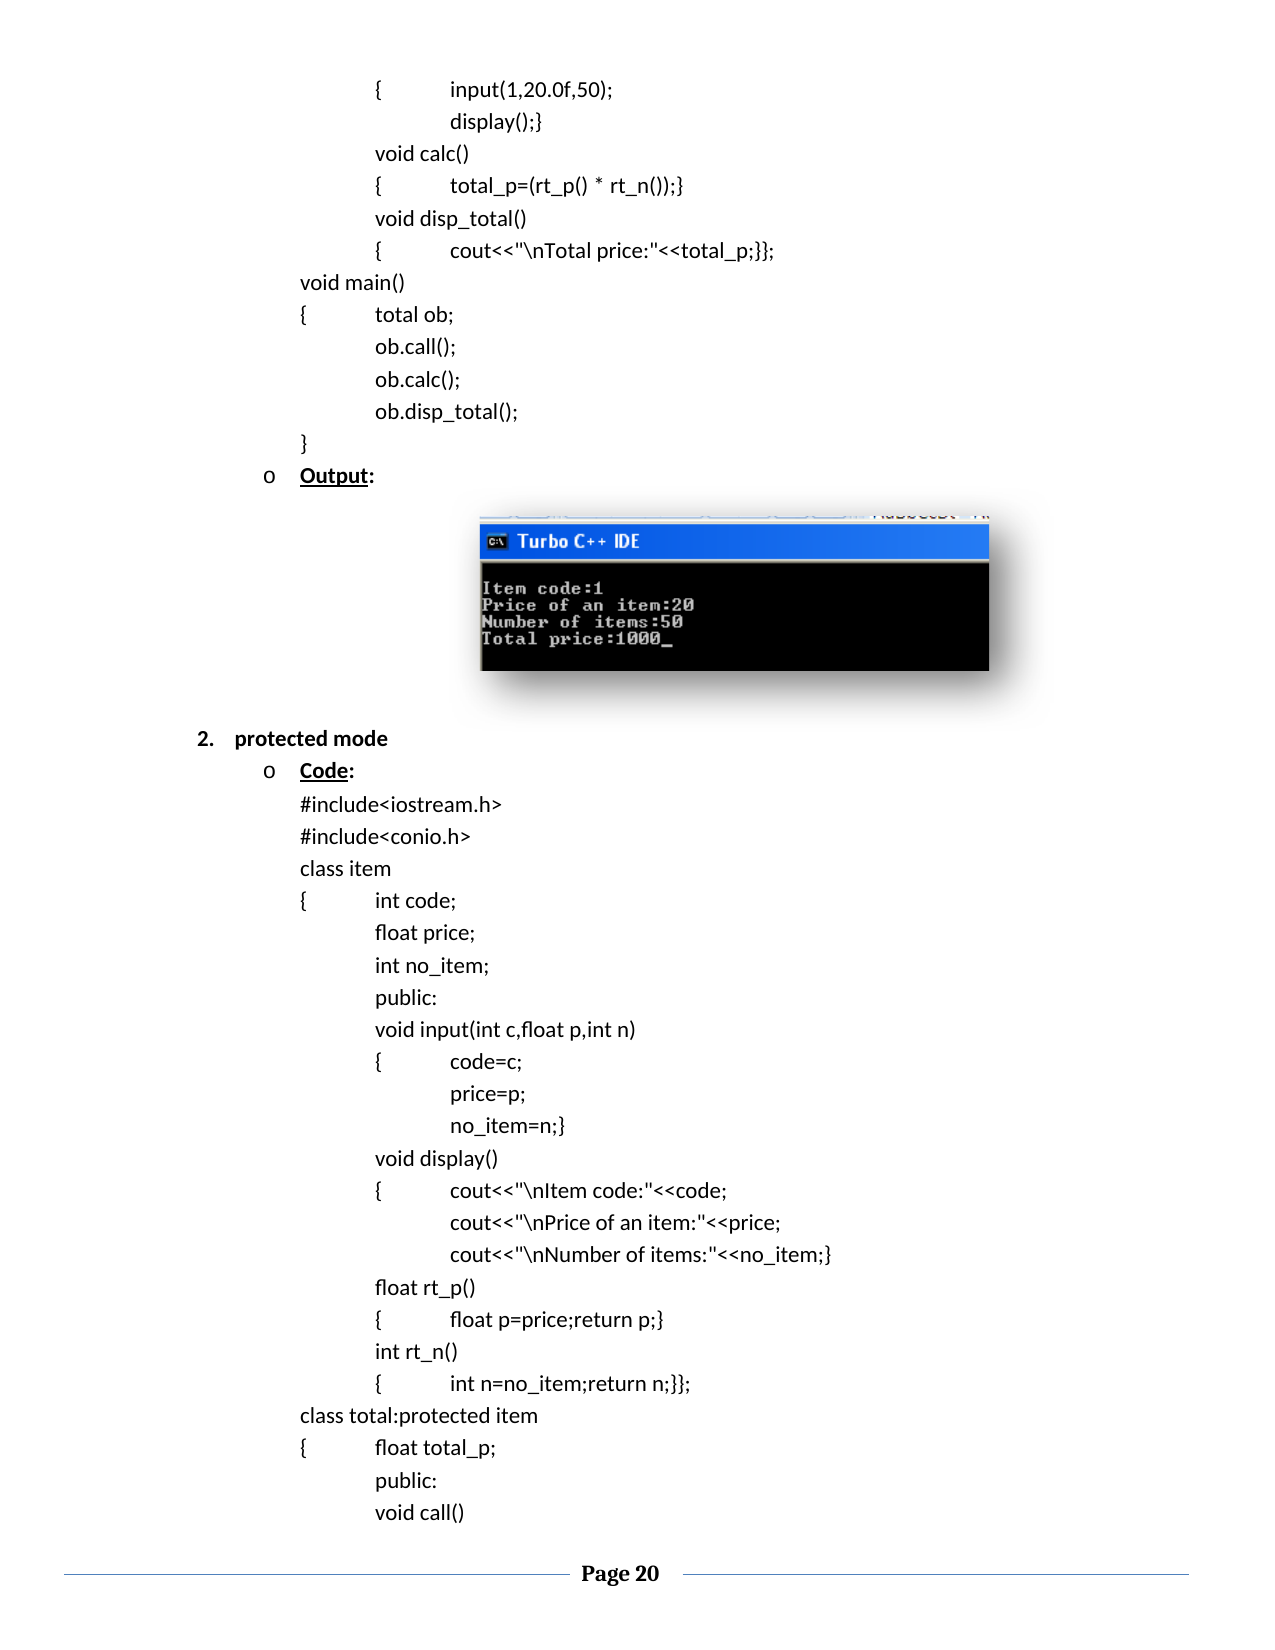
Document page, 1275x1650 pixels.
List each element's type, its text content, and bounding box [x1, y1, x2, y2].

list void main() [300, 268, 1200, 296]
list { cout<<"\nItem code:"<<code; [300, 1176, 1200, 1204]
list { int n=no_item;return n;}}; [300, 1369, 1200, 1397]
list cout<<"\nPrice of an item:"<<price; [375, 1208, 1200, 1236]
list public: [300, 983, 1200, 1011]
list { total ob; [300, 300, 1200, 328]
list void calc() [300, 139, 1200, 167]
list Code: [262, 756, 1200, 785]
list ob.call(); [300, 332, 1200, 361]
list { float p=price;return p;} [300, 1305, 1200, 1333]
list { cout<<"\nTotal price:"<<total_p;}}; [300, 236, 1200, 264]
list class item [300, 854, 1200, 882]
list protected mode [197, 724, 1200, 752]
list price=p; [375, 1079, 1200, 1107]
list { int code; [300, 886, 1200, 914]
list cout<<"\nNumber of items:"<<no_item;} [375, 1240, 1200, 1268]
list { total_p=(rt_p() * rt_n());} [300, 172, 1200, 199]
list float price; [300, 918, 1200, 947]
list public: [300, 1466, 1200, 1494]
list display();} [375, 107, 1200, 135]
list no_item=n;} [375, 1112, 1200, 1140]
list ob.disp_total(); [300, 397, 1200, 425]
list { float total_p; [300, 1433, 1200, 1462]
list #include<conio.h> [300, 822, 1200, 850]
list Output: [262, 461, 1200, 490]
picture [479, 516, 990, 671]
list void disp_total() [300, 204, 1200, 232]
list { input(1,20.0f,50); [300, 75, 1200, 103]
list void call() [300, 1498, 1200, 1526]
list int rt_n() [300, 1337, 1200, 1365]
list int no_item; [300, 951, 1200, 979]
list void input(int c,float p,int n) [300, 1015, 1200, 1043]
list float rt_p() [300, 1273, 1200, 1301]
list } [300, 429, 1200, 457]
list ob.calc(); [300, 365, 1200, 393]
list void display() [300, 1144, 1200, 1172]
list #include<iostream.h> [300, 790, 1200, 818]
list class total:protected item [300, 1401, 1200, 1429]
list { code=c; [300, 1047, 1200, 1075]
